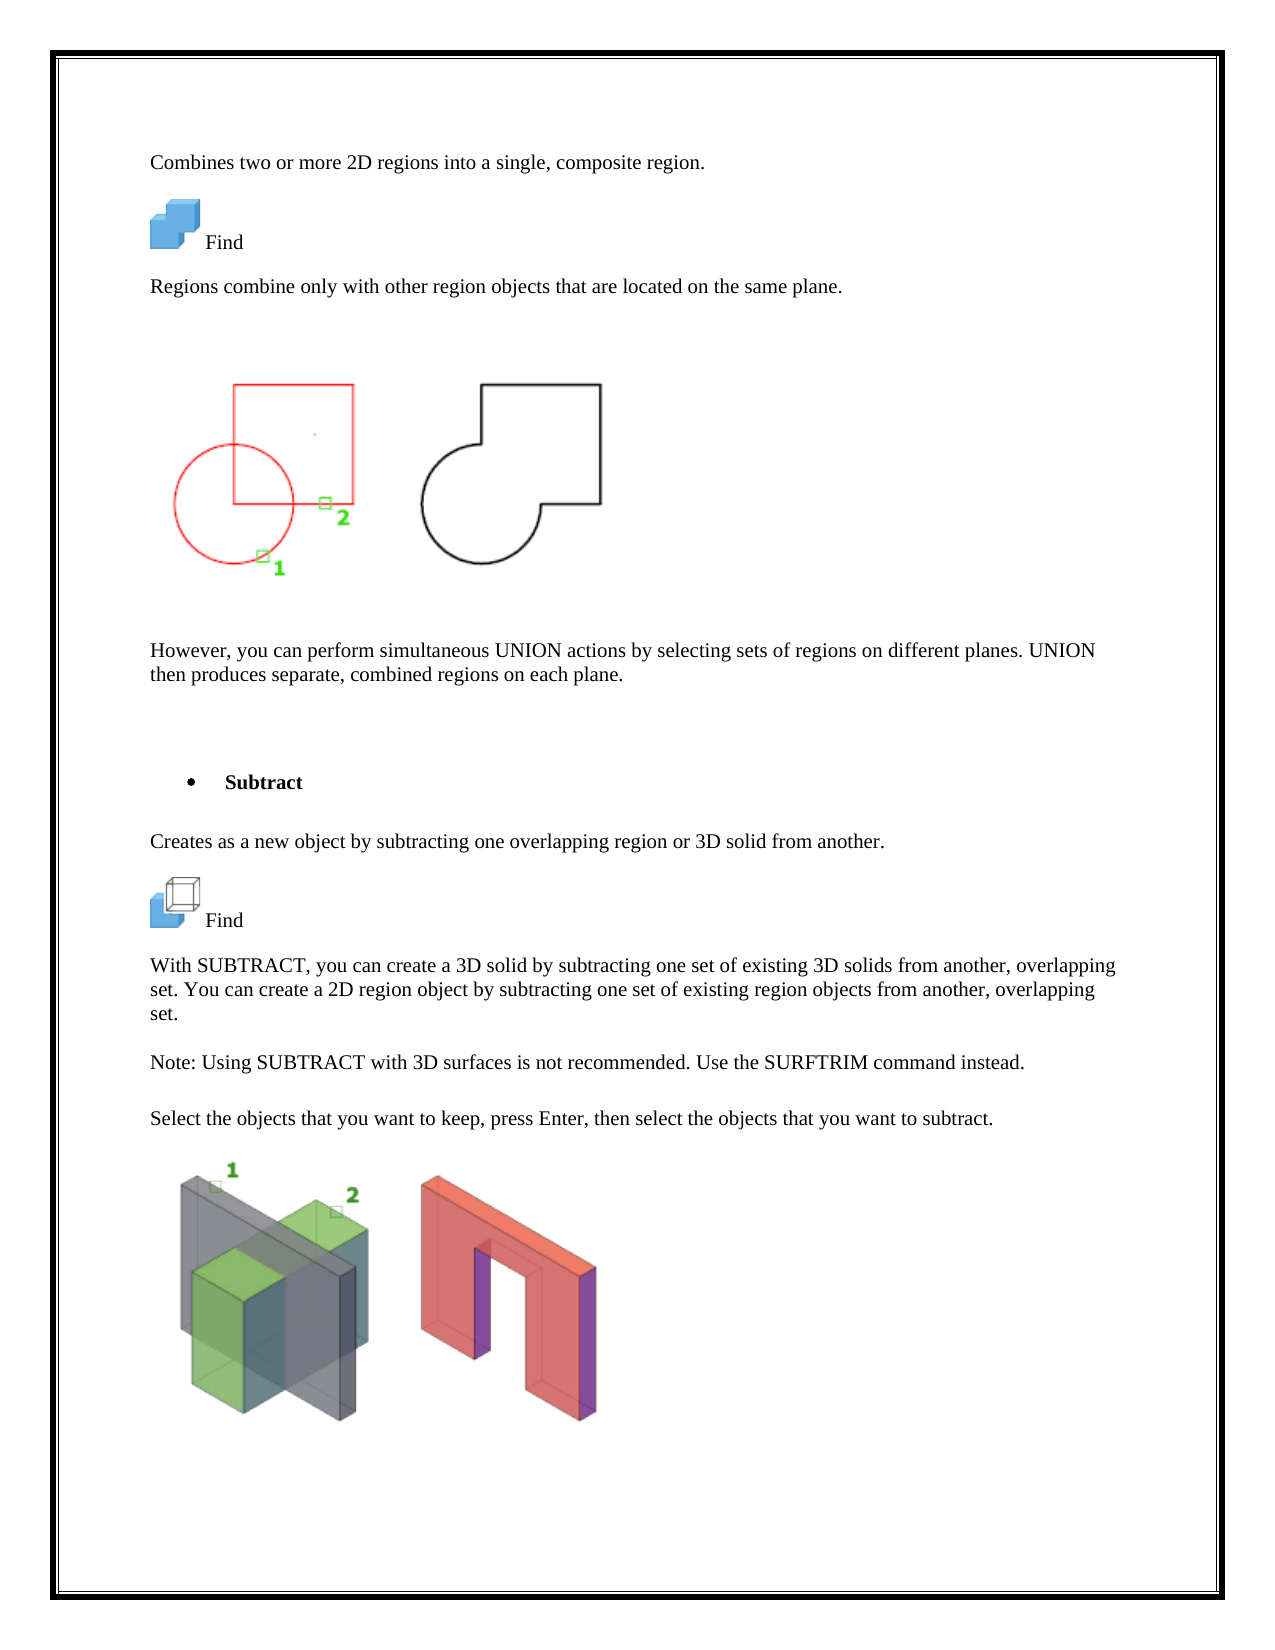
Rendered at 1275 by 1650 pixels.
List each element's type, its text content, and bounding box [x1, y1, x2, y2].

text Creates as a new object by subtracting one overlapping region or 3D solid from another. [150, 828, 1125, 853]
text Combines two or more 2D regions into a single, composite region. [150, 150, 1125, 174]
list Subtract [187, 770, 1125, 794]
text Regions combine only with other region objects that are located on the same plane. [150, 274, 1125, 298]
picture [150, 877, 200, 928]
text Select the objects that you want to keep, press Enter, then select the objects that you want to subtract. [150, 1106, 1125, 1129]
picture [150, 1154, 625, 1449]
text However, you can perform simultaneous UNION actions by selecting sets of regions on different planes. UNION then produces separate, combined regions on each plane. [150, 638, 1125, 686]
text With SUBTRACT, you can create a 3D solid by subtracting one set of existing 3D solids from another, overlapping set. You can create a 2D region object by subtracting one set of existing region objects from another, overlapping set. [150, 953, 1125, 1025]
text Find [150, 199, 1125, 254]
text Find [150, 878, 1125, 932]
text Note: Using SUBTRACT with 3D surfaces is not recommended. Use the SURFTRIM command instead. [150, 1050, 1125, 1074]
picture [150, 199, 200, 249]
picture [150, 323, 625, 618]
